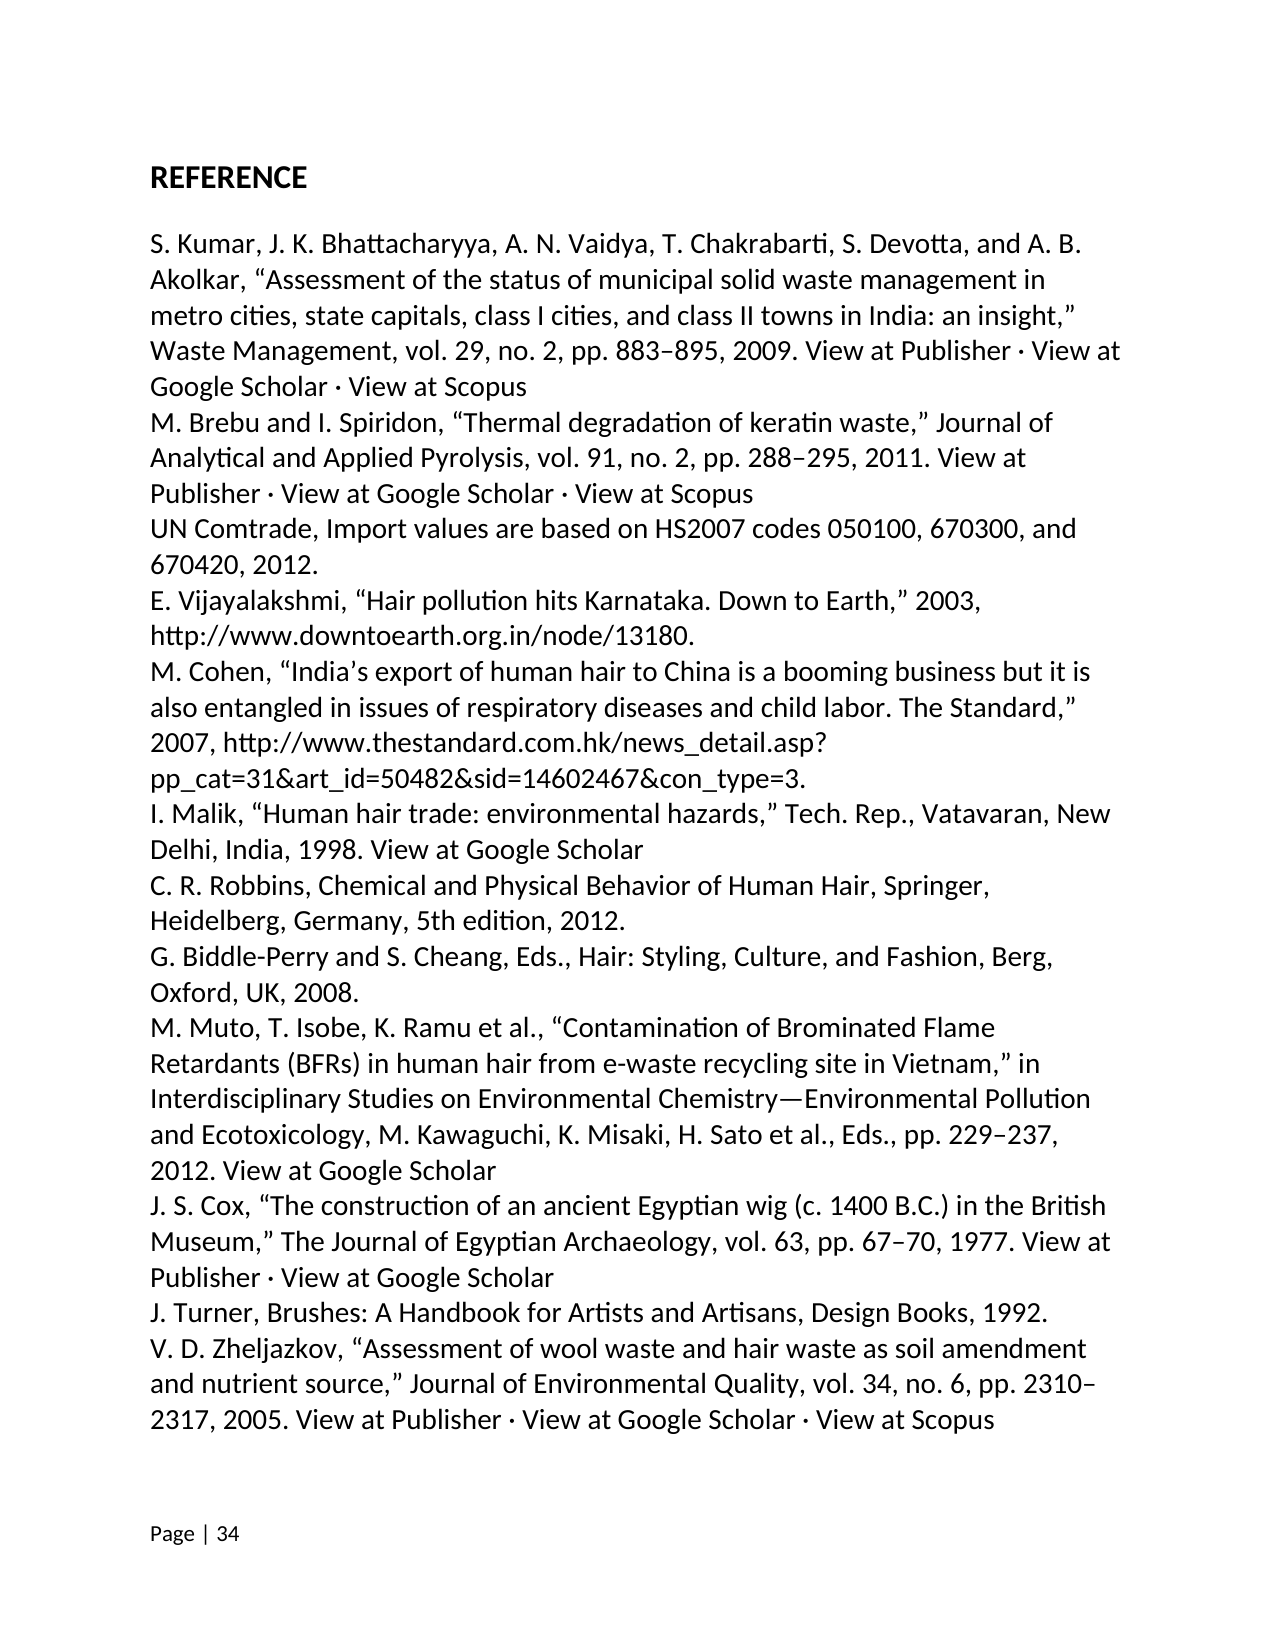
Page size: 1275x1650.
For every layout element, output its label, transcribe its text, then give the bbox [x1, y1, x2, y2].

subtitle REFERENCE [150, 156, 1125, 196]
text S. Kumar, J. K. Bhattacharyya, A. N. Vaidya, T. Chakrabarti, S. Devotta, and A. B. Akolkar, “Assessment of the status of municipal solid waste management in metro cities, state capitals, class I cities, and class II towns in India: an insight,” Waste Management, vol. 29, no. 2, pp. 883–895, 2009. View at Publisher · View at Google Scholar · View at Scopus [150, 226, 1125, 404]
text I. Malik, “Human hair trade: environmental hazards,” Tech. Rep., Vatavaran, New Delhi, India, 1998. View at Google Scholar [150, 796, 1125, 867]
text J. S. Cox, “The construction of an ancient Egyptian wig (c. 1400 B.C.) in the British Museum,” The Journal of Egyptian Archaeology, vol. 63, pp. 67–70, 1977. View at Publisher · View at Google Scholar [150, 1187, 1125, 1294]
text M. Cohen, “India’s export of human hair to China is a booming business but it is also entangled in issues of respiratory diseases and child labor. The Standard,” 2007, http://www.thestandard.com.hk/news_detail.asp?pp_cat=31&art_id=50482&sid=14602467&con_type=3. [150, 653, 1125, 796]
text E. Vijayalakshmi, “Hair pollution hits Karnataka. Down to Earth,” 2003, http://www.downtoearth.org.in/node/13180. [150, 582, 1125, 653]
text M. Brebu and I. Spiridon, “Thermal degradation of keratin waste,” Journal of Analytical and Applied Pyrolysis, vol. 91, no. 2, pp. 288–295, 2011. View at Publisher · View at Google Scholar · View at Scopus [150, 404, 1125, 511]
text V. D. Zheljazkov, “Assessment of wool waste and hair waste as soil amendment and nutrient source,” Journal of Environmental Quality, vol. 34, no. 6, pp. 2310–2317, 2005. View at Publisher · View at Google Scholar · View at Scopus [150, 1330, 1125, 1437]
text J. Turner, Brushes: A Handbook for Artists and Artisans, Design Books, 1992. [150, 1294, 1125, 1330]
text G. Biddle-Perry and S. Cheang, Eds., Hair: Styling, Culture, and Fashion, Berg, Oxford, UK, 2008. [150, 938, 1125, 1009]
text UN Comtrade, Import values are based on HS2007 codes 050100, 670300, and 670420, 2012. [150, 511, 1125, 582]
text M. Muto, T. Isobe, K. Ramu et al., “Contamination of Brominated Flame Retardants (BFRs) in human hair from e-waste recycling site in Vietnam,” in Interdisciplinary Studies on Environmental Chemistry—Environmental Pollution and Ecotoxicology, M. Kawaguchi, K. Misaki, H. Sato et al., Eds., pp. 229–237, 2012. View at Google Scholar [150, 1009, 1125, 1187]
text C. R. Robbins, Chemical and Physical Behavior of Human Hair, Springer, Heidelberg, Germany, 5th edition, 2012. [150, 867, 1125, 938]
